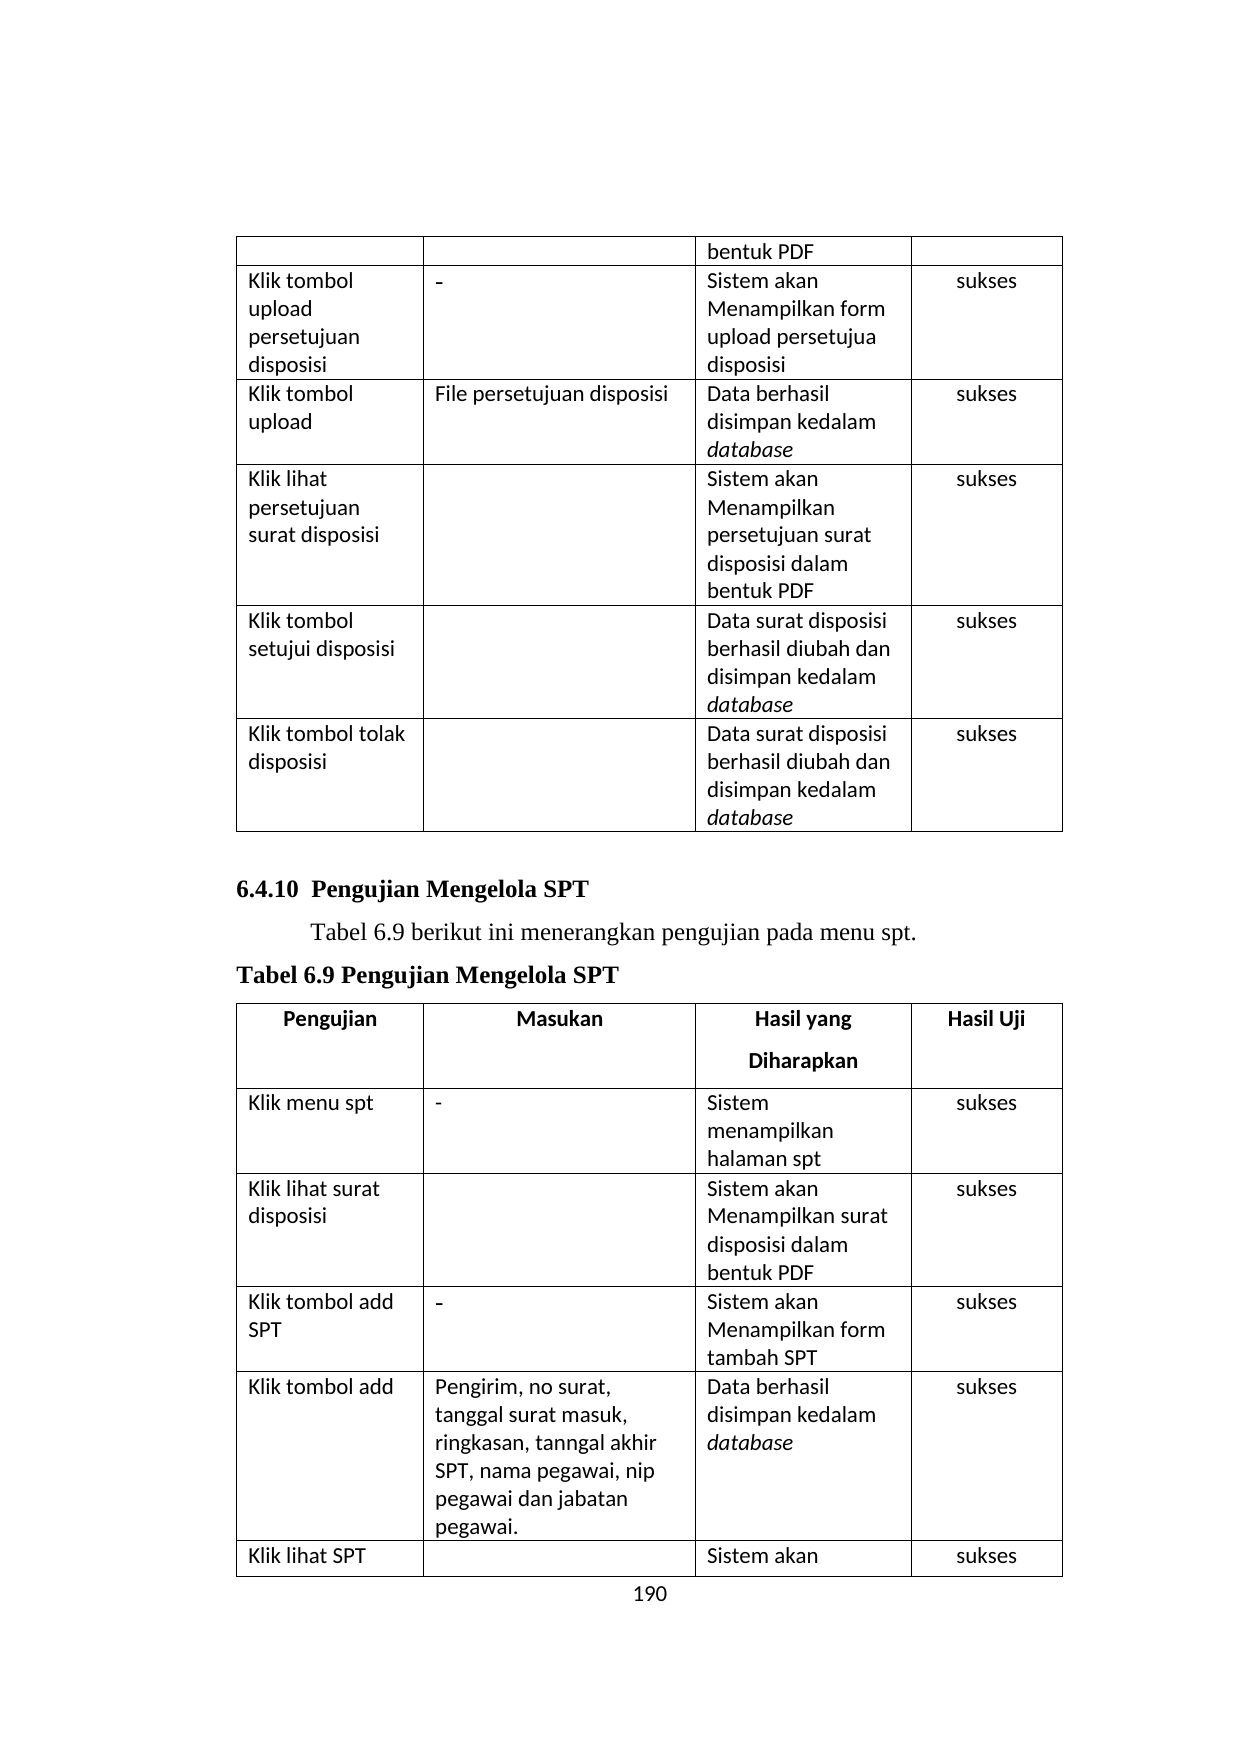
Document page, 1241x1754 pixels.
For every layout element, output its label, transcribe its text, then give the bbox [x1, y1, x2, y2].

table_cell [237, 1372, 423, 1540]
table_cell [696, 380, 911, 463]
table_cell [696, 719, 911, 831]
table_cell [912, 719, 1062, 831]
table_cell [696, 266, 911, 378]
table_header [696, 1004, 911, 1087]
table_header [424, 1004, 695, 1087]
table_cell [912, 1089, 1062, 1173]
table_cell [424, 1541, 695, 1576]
text Tabel 6.9 Pengujian Mengelola SPT [236, 960, 1063, 989]
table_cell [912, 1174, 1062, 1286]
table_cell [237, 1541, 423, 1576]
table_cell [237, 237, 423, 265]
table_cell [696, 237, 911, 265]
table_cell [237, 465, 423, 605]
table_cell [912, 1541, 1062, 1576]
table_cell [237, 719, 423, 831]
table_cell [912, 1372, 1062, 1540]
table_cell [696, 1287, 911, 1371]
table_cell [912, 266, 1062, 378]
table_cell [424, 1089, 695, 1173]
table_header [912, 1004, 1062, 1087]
text Tabel 6.9 berikut ini menerangkan pengujian pada menu spt. [236, 917, 1063, 946]
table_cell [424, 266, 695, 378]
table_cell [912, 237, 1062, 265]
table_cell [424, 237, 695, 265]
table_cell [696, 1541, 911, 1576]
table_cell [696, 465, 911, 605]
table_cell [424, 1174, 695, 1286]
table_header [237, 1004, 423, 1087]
subtitle Pengujian Mengelola SPT [236, 874, 1063, 903]
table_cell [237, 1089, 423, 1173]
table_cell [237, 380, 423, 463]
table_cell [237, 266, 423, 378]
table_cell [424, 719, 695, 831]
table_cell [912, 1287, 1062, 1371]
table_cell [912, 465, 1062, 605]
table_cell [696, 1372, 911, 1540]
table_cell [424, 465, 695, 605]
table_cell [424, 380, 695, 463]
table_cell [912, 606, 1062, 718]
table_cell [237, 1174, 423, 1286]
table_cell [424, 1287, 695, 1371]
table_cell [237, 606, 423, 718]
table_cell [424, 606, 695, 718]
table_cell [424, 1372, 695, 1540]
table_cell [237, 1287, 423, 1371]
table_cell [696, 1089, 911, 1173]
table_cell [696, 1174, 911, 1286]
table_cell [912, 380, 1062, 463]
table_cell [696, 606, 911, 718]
